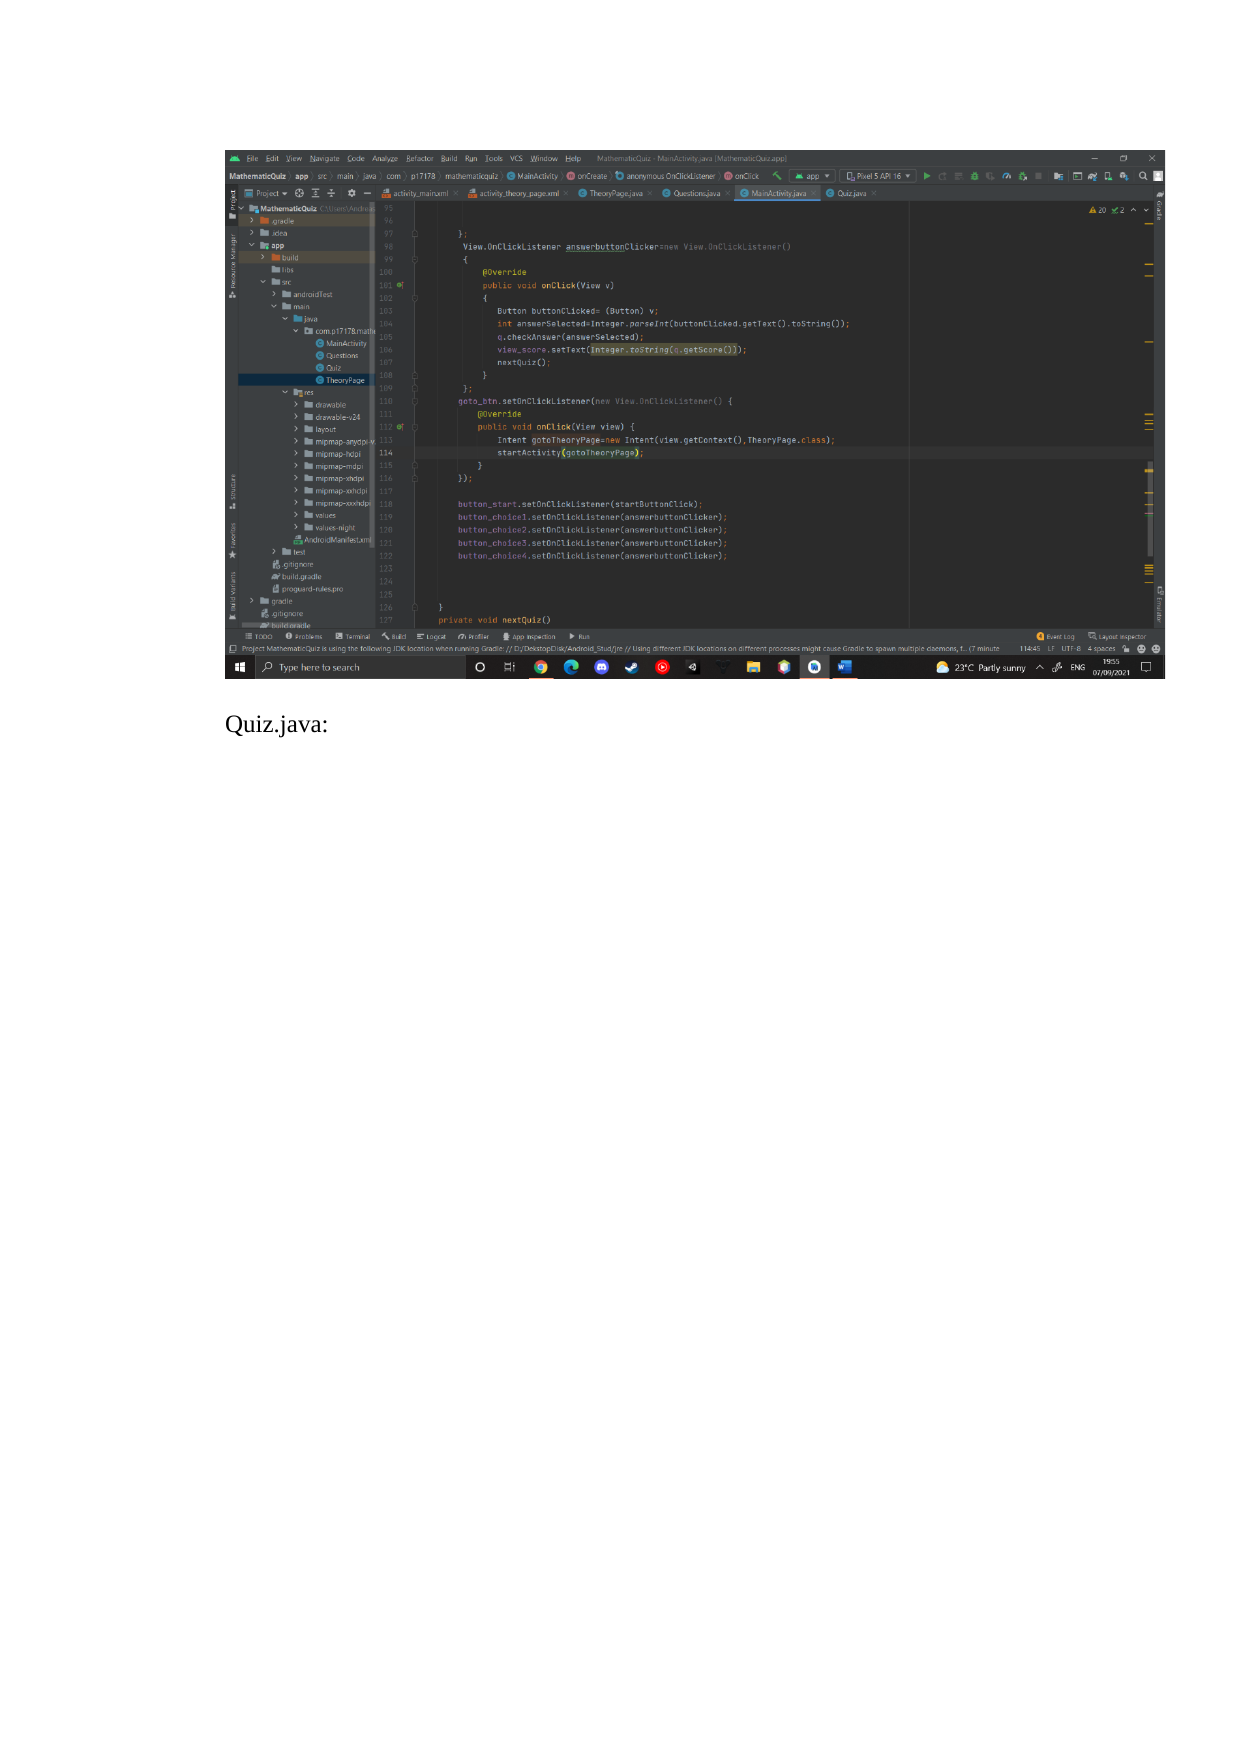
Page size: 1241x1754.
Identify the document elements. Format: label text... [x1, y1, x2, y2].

picture [225, 150, 1166, 679]
text Quiz.java: [150, 709, 1090, 738]
